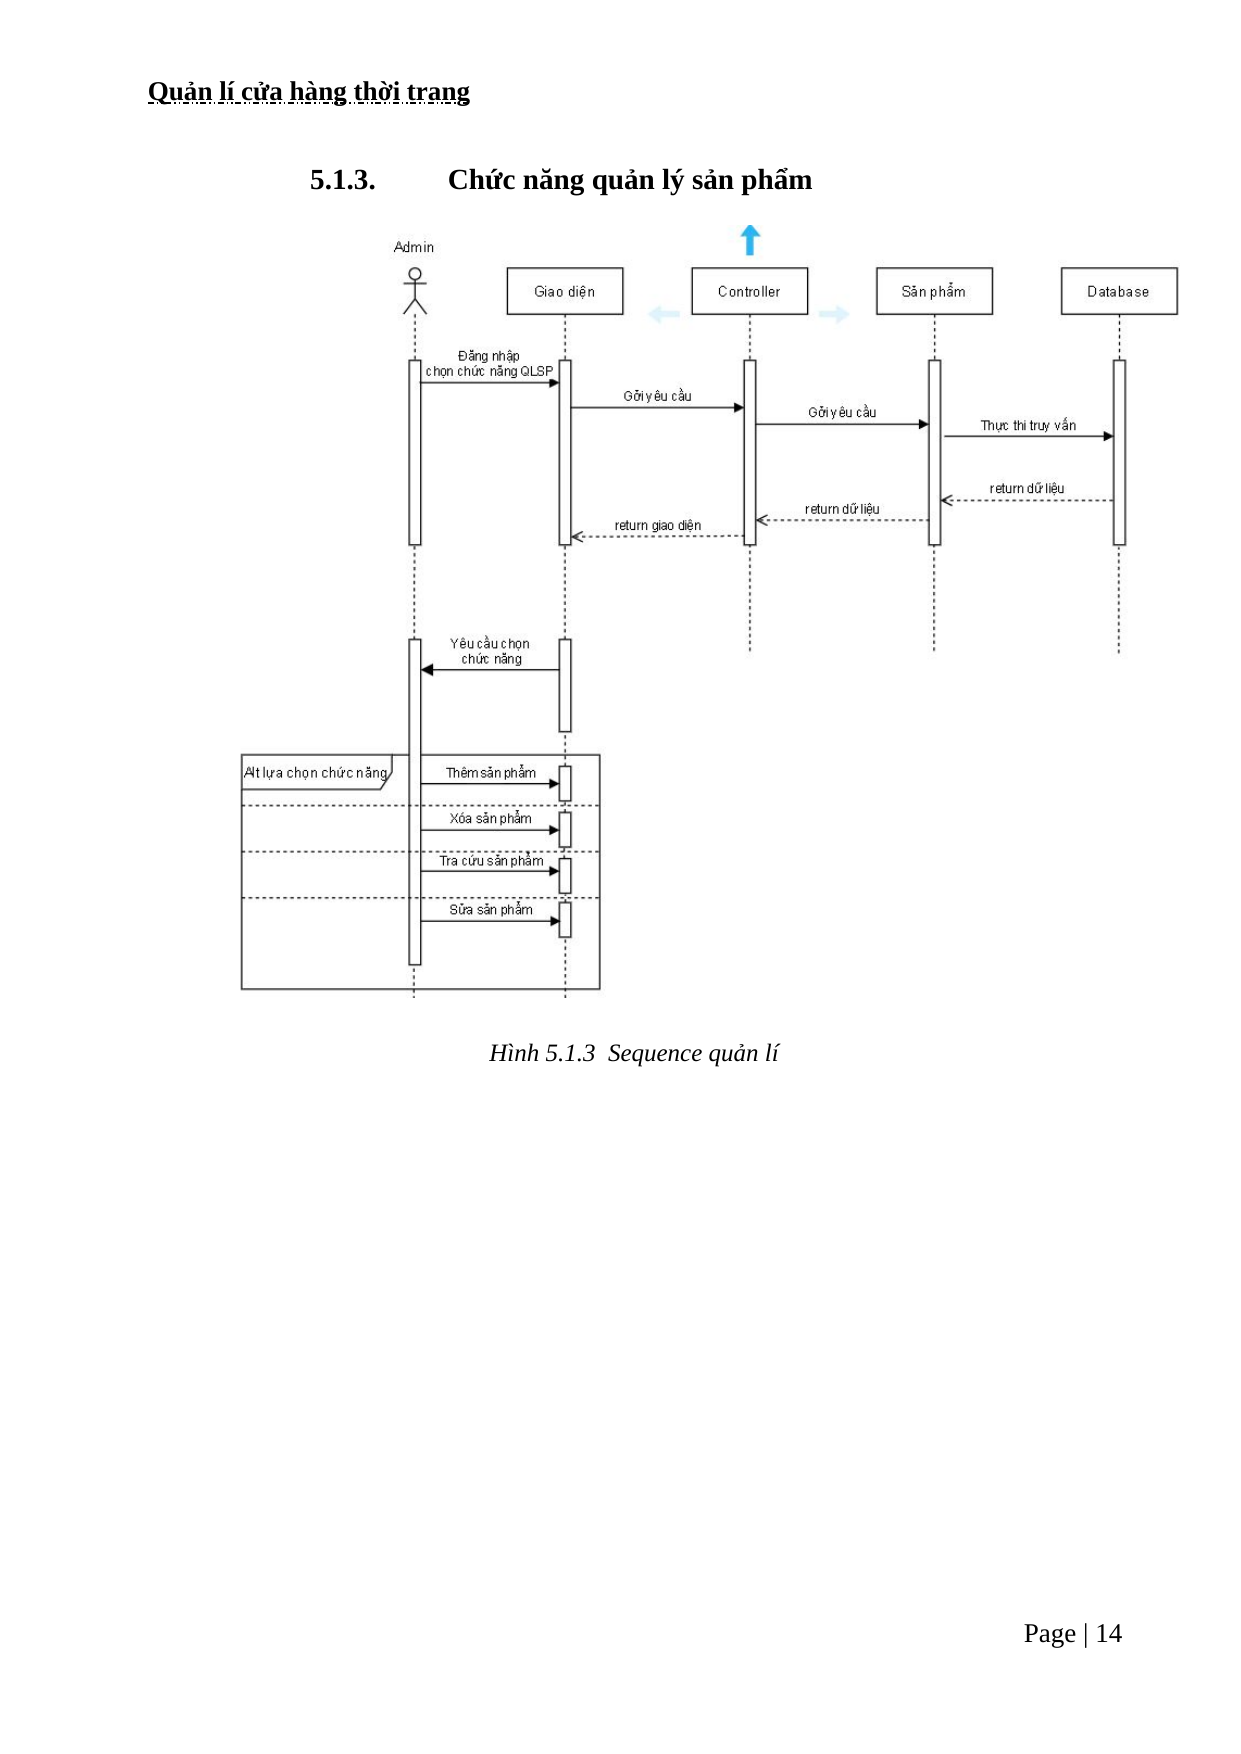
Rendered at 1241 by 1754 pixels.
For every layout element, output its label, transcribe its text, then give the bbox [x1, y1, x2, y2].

picture [206, 225, 1182, 998]
subtitle Chức năng quản lý sản phẩm [251, 162, 1122, 196]
